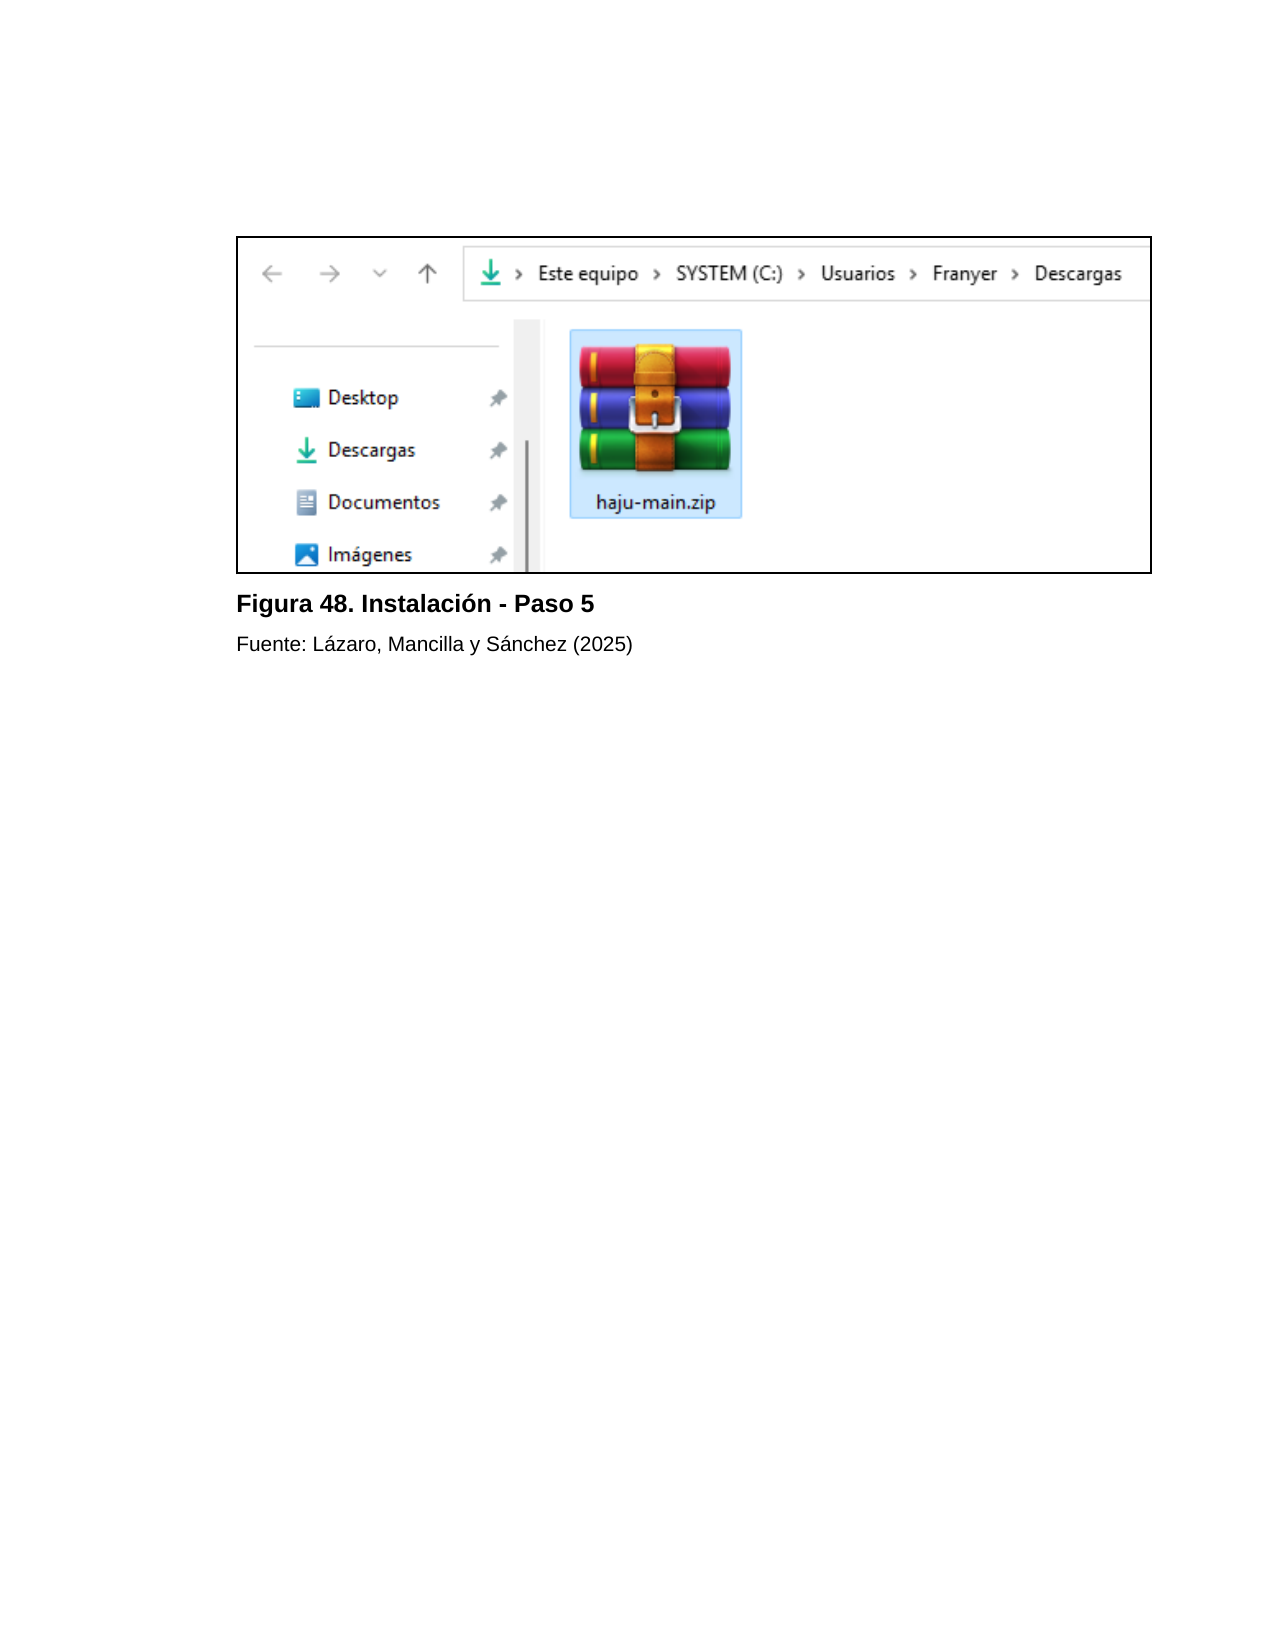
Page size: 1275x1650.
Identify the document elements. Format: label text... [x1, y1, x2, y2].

text Fuente: Lázaro, Mancilla y Sánchez (2025) [236, 632, 1098, 656]
picture [238, 238, 1150, 572]
text Figura 48. Instalación - Paso 5 [236, 589, 1098, 618]
